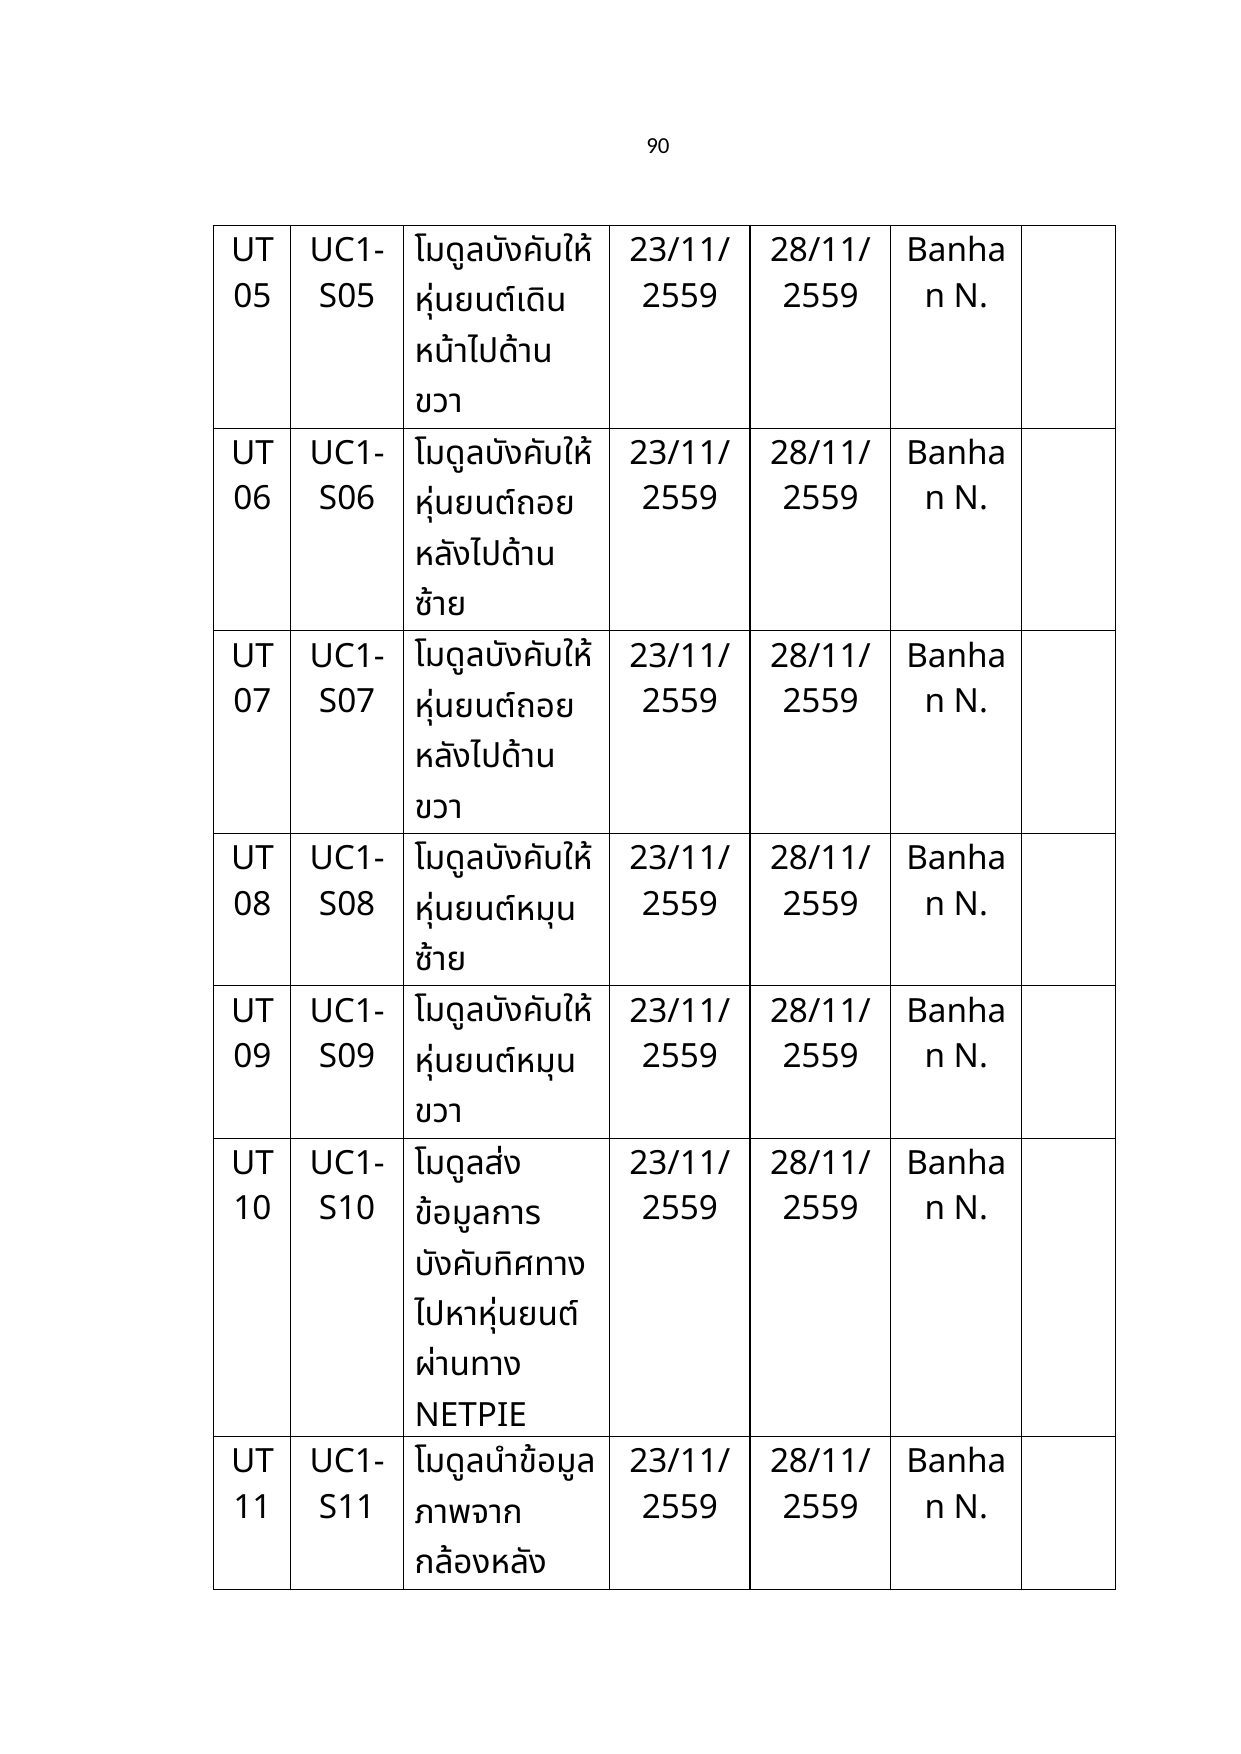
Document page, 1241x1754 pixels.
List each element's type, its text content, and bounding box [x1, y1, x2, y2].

table_cell UC1-S08 [291, 834, 403, 985]
table_cell 28/11/2559 [751, 986, 890, 1138]
table_cell 23/11/2559 [610, 1437, 749, 1588]
table_cell Banhan N. [891, 1437, 1021, 1588]
table_cell UT07 [214, 631, 290, 833]
table_cell [1022, 226, 1115, 428]
table_cell [1022, 1437, 1115, 1588]
table_cell โมดูลบังคับให้หุ่นยนต์เดินหน้าไปด้านขวา [404, 226, 609, 428]
table_cell 23/11/2559 [610, 1139, 749, 1436]
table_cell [404, 1437, 609, 1588]
table_cell [1022, 429, 1115, 630]
table_cell Banhan N. [891, 834, 1021, 985]
table_cell [1022, 631, 1115, 833]
table_cell 28/11/2559 [751, 631, 890, 833]
table_cell 28/11/2559 [751, 429, 890, 630]
table_cell Banhan N. [891, 986, 1021, 1138]
table_cell 28/11/2559 [751, 1139, 890, 1436]
table_cell [1022, 986, 1115, 1138]
table_cell โมดูลบังคับให้หุ่นยนต์หมุนซ้าย [404, 834, 609, 985]
table_cell 23/11/2559 [610, 631, 749, 833]
table_cell Banhan N. [891, 631, 1021, 833]
table_cell UC1-S05 [291, 226, 403, 428]
table_cell UC1-S07 [291, 631, 403, 833]
table_cell Banhan N. [891, 226, 1021, 428]
table_cell 23/11/2559 [610, 986, 749, 1138]
table_cell [1022, 1139, 1115, 1436]
table_cell UT10 [214, 1139, 290, 1436]
table_cell UC1-S11 [291, 1437, 403, 1588]
table_cell [1022, 834, 1115, 985]
table_cell 28/11/2559 [751, 226, 890, 428]
table_cell UC1-S10 [291, 1139, 403, 1436]
table_cell UC1-S09 [291, 986, 403, 1138]
table_cell UT06 [214, 429, 290, 630]
table_cell 23/11/2559 [610, 429, 749, 630]
table_cell โมดูลบังคับให้หุ่นยนต์ถอยหลังไปด้านขวา [404, 631, 609, 833]
table_cell โมดูลบังคับให้หุ่นยนต์ถอยหลังไปด้านซ้าย [404, 429, 609, 630]
table_cell UC1-S06 [291, 429, 403, 630]
table_cell โมดูลส่งข้อมูลการบังคับทิศทางไปหาหุ่นยนต์ ผ่านทาง NETPIE [404, 1139, 609, 1436]
table_cell 23/11/2559 [610, 226, 749, 428]
table_cell 28/11/2559 [751, 834, 890, 985]
table_cell UT11 [214, 1437, 290, 1588]
table_cell UT08 [214, 834, 290, 985]
table_cell 23/11/2559 [610, 834, 749, 985]
table_cell โมดูลบังคับให้หุ่นยนต์หมุนขวา [404, 986, 609, 1138]
table_cell Banhan N. [891, 429, 1021, 630]
table_cell Banhan N. [891, 1139, 1021, 1436]
table_cell UT09 [214, 986, 290, 1138]
table_cell 28/11/2559 [751, 1437, 890, 1588]
table_cell UT05 [214, 226, 290, 428]
